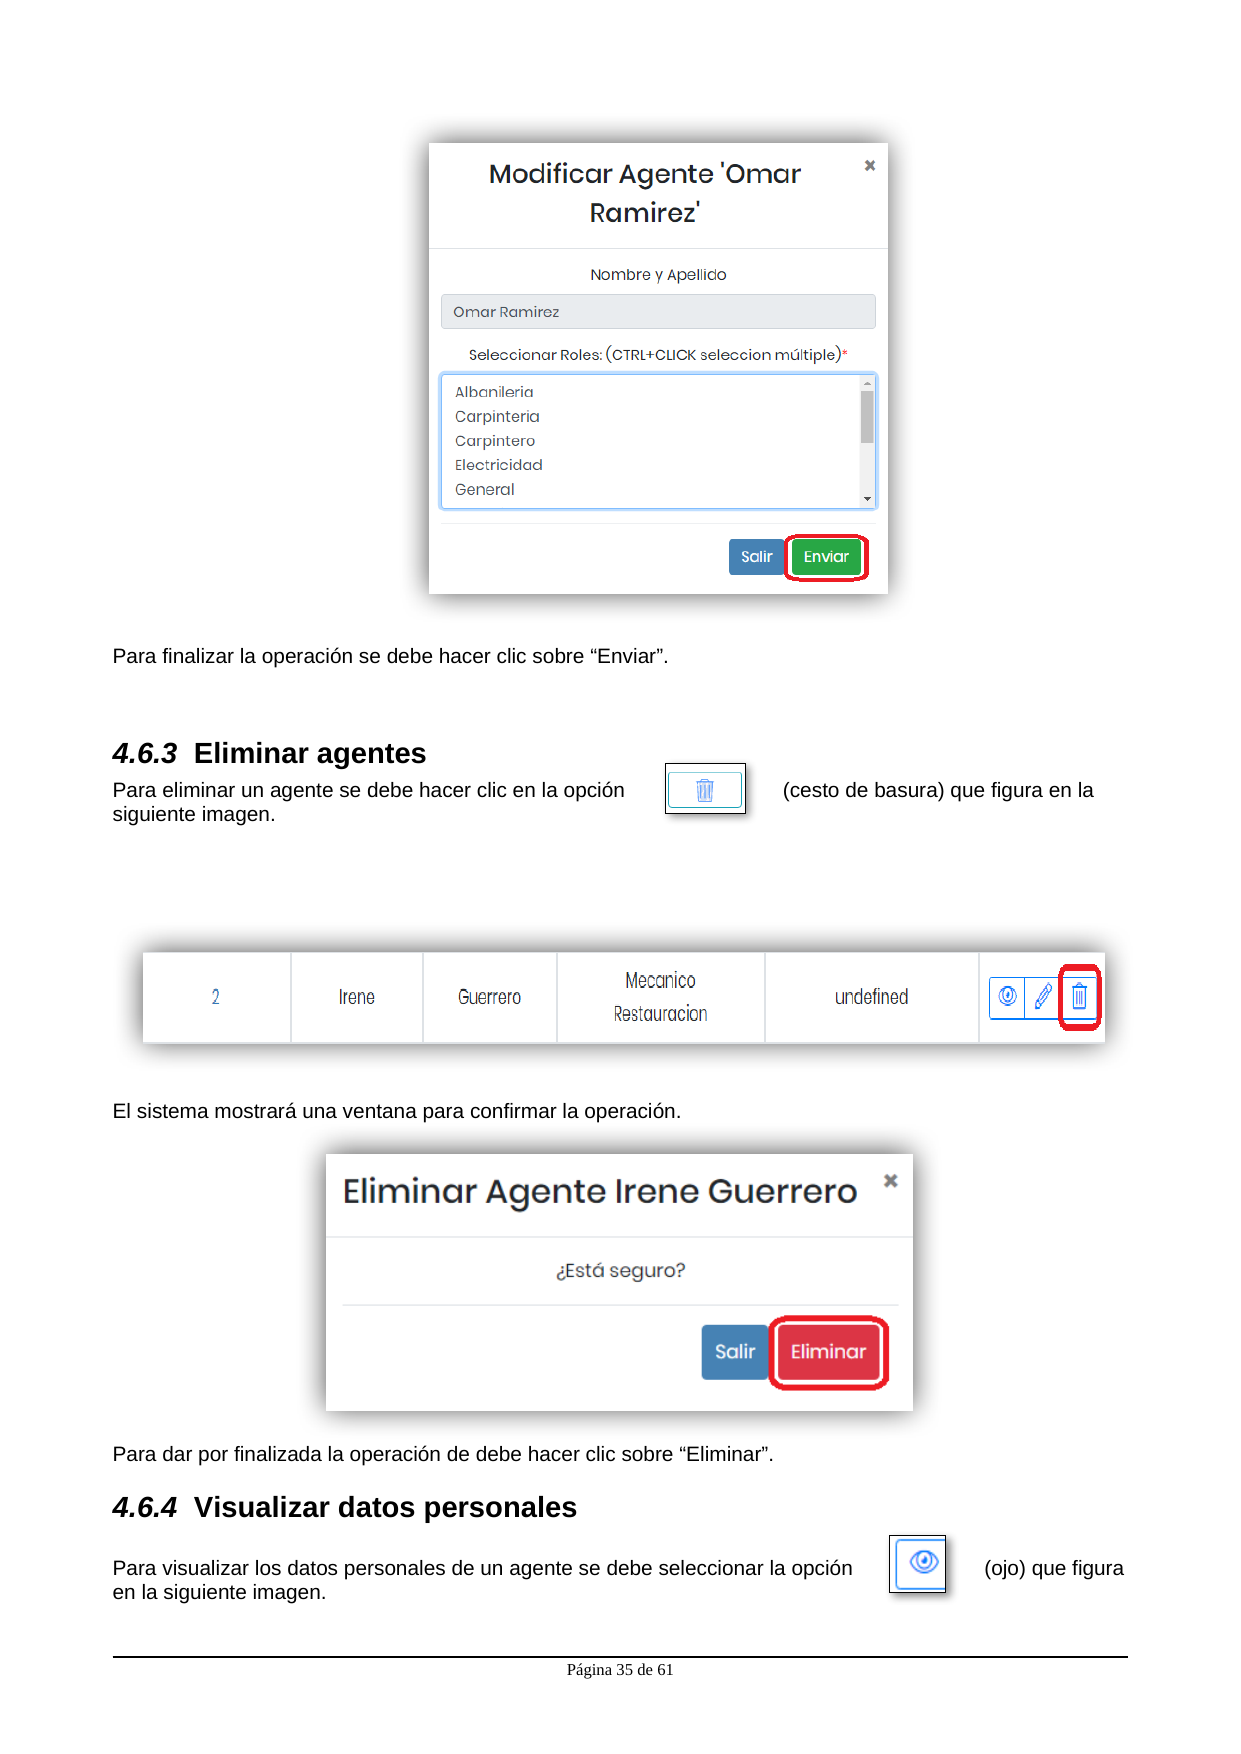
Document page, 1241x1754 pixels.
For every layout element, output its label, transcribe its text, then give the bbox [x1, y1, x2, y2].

text Para finalizar la operación se debe hacer clic sobre “Enviar”. [112, 644, 1128, 668]
picture [890, 1536, 945, 1592]
picture [429, 143, 888, 594]
text 4.6.3 Eliminar agentes [112, 736, 1128, 770]
text Para eliminar un agente se debe hacer clic en la opción (cesto de basura) que figura en la siguiente imagen. [112, 778, 1128, 826]
text Para dar por finalizada la operación de debe hacer clic sobre “Eliminar”. [112, 1442, 1128, 1466]
text 4.6.4 Visualizar datos personales [112, 1490, 1128, 1523]
picture [143, 952, 1105, 1044]
text El sistema mostrará una ventana para confirmar la operación. [112, 1099, 1128, 1123]
text Para visualizar los datos personales de un agente se debe seleccionar la opción (ojo) que figura en la siguiente imagen. [948, 1556, 1128, 1603]
picture [666, 764, 745, 813]
picture [326, 1154, 913, 1411]
text Para visualizar los datos personales de un agente se debe seleccionar la opción (ojo) que figura en la siguiente imagen. [112, 1556, 895, 1603]
